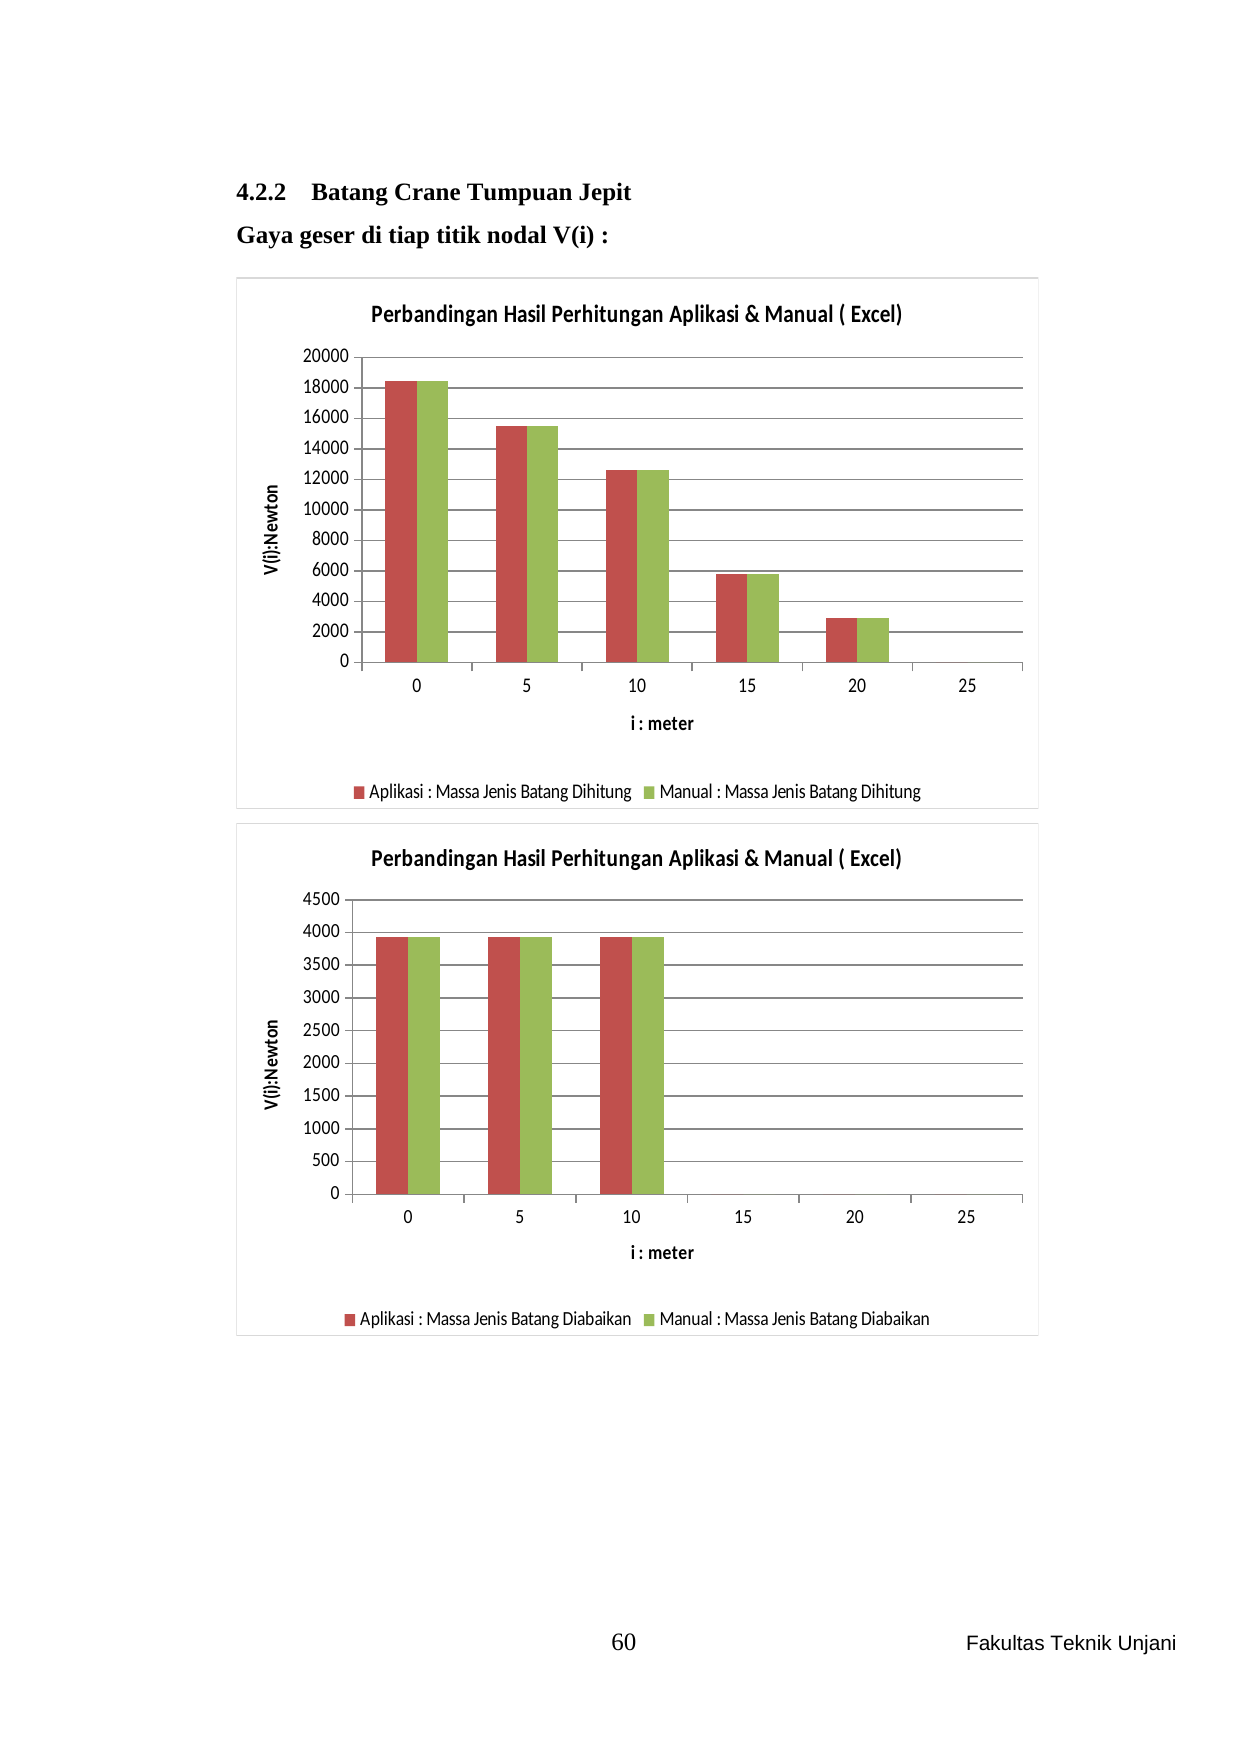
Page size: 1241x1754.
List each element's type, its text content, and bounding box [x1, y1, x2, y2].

subtitle 4.2.2 Batang Crane Tumpuan Jepit [236, 177, 1063, 206]
text Gaya geser di tiap titik nodal V(i) : [236, 220, 1063, 249]
